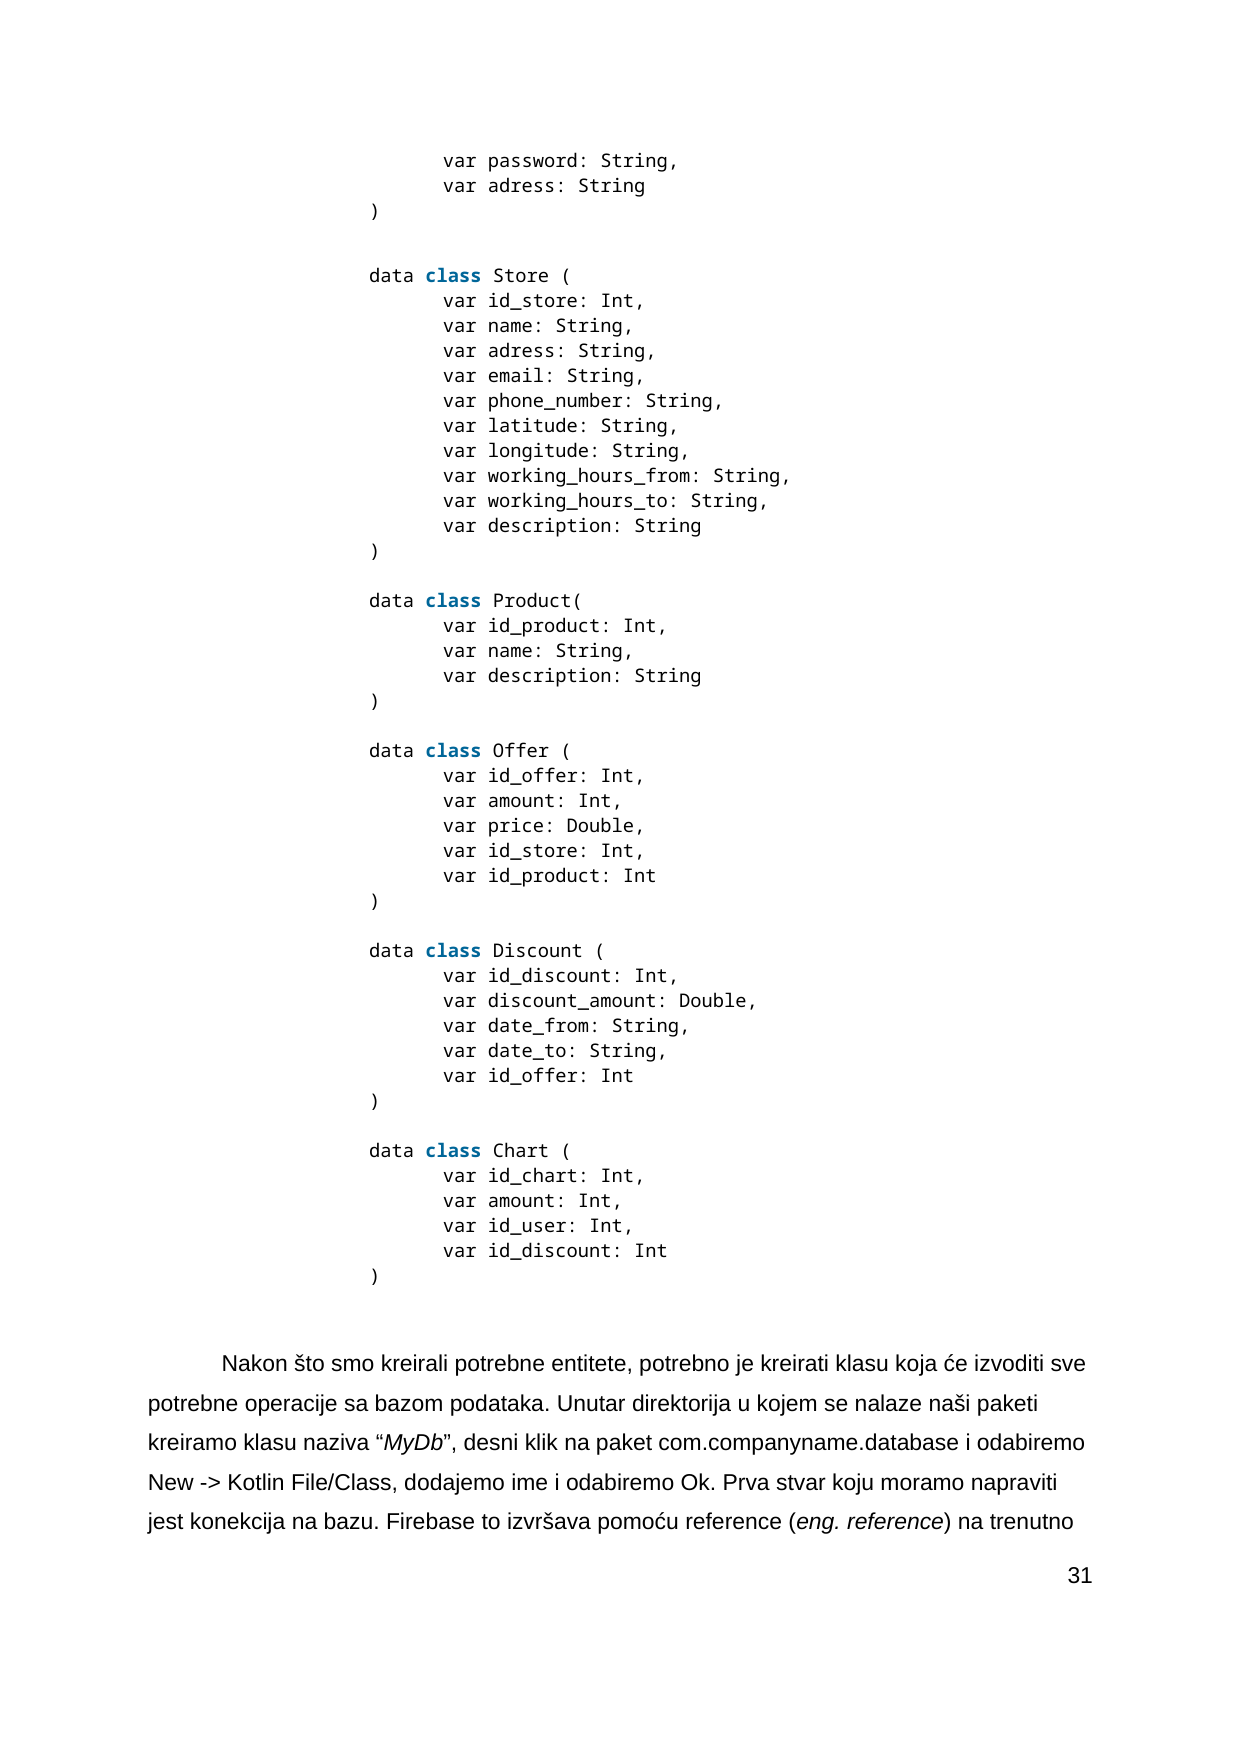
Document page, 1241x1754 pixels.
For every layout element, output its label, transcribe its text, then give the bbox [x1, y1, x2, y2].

text var latitude: String, [443, 412, 1093, 437]
text var adress: String, [443, 337, 1093, 362]
text var id_offer: Int [369, 1062, 1093, 1087]
text ) [369, 1262, 1093, 1287]
text var amount: Int, [369, 1187, 1093, 1212]
text var id_discount: Int, [369, 962, 1093, 987]
text var amount: Int, [369, 787, 1093, 812]
text var name: String, [369, 637, 1093, 662]
text var id_offer: Int, [369, 762, 1093, 787]
text var discount_amount: Double, [369, 987, 1093, 1012]
text data class Product( [369, 587, 1093, 612]
text var id_product: Int, [369, 612, 1093, 637]
text var description: String [369, 662, 1093, 687]
text ) [369, 887, 1093, 912]
text data class Chart ( [369, 1137, 1093, 1162]
text var password: String, [443, 148, 1093, 173]
text var date_from: String, [369, 1012, 1093, 1037]
text ) [369, 1087, 1093, 1112]
text var id_store: Int, [443, 287, 1093, 312]
text ) [369, 198, 1093, 223]
text var adress: String [443, 173, 1093, 198]
text var working_hours_from: String, [443, 462, 1093, 487]
text var longitude: String, [443, 437, 1093, 462]
text data class Discount ( [369, 937, 1093, 962]
text data class Offer ( [369, 737, 1093, 762]
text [148, 1350, 1093, 1534]
text var id_chart: Int, [369, 1162, 1093, 1187]
text data class Store ( [369, 262, 1093, 287]
text var id_product: Int [369, 862, 1093, 887]
text var price: Double, [369, 812, 1093, 837]
text var date_to: String, [369, 1037, 1093, 1062]
text var email: String, [443, 362, 1093, 387]
text ) [369, 687, 1093, 712]
text var name: String, [443, 312, 1093, 337]
text var phone_number: String, [443, 387, 1093, 412]
text var working_hours_to: String, [443, 487, 1093, 512]
text var id_discount: Int [369, 1237, 1093, 1262]
text var description: String [443, 512, 1093, 537]
text var id_store: Int, [369, 837, 1093, 862]
text var id_user: Int, [369, 1212, 1093, 1237]
text ) [369, 537, 1093, 562]
